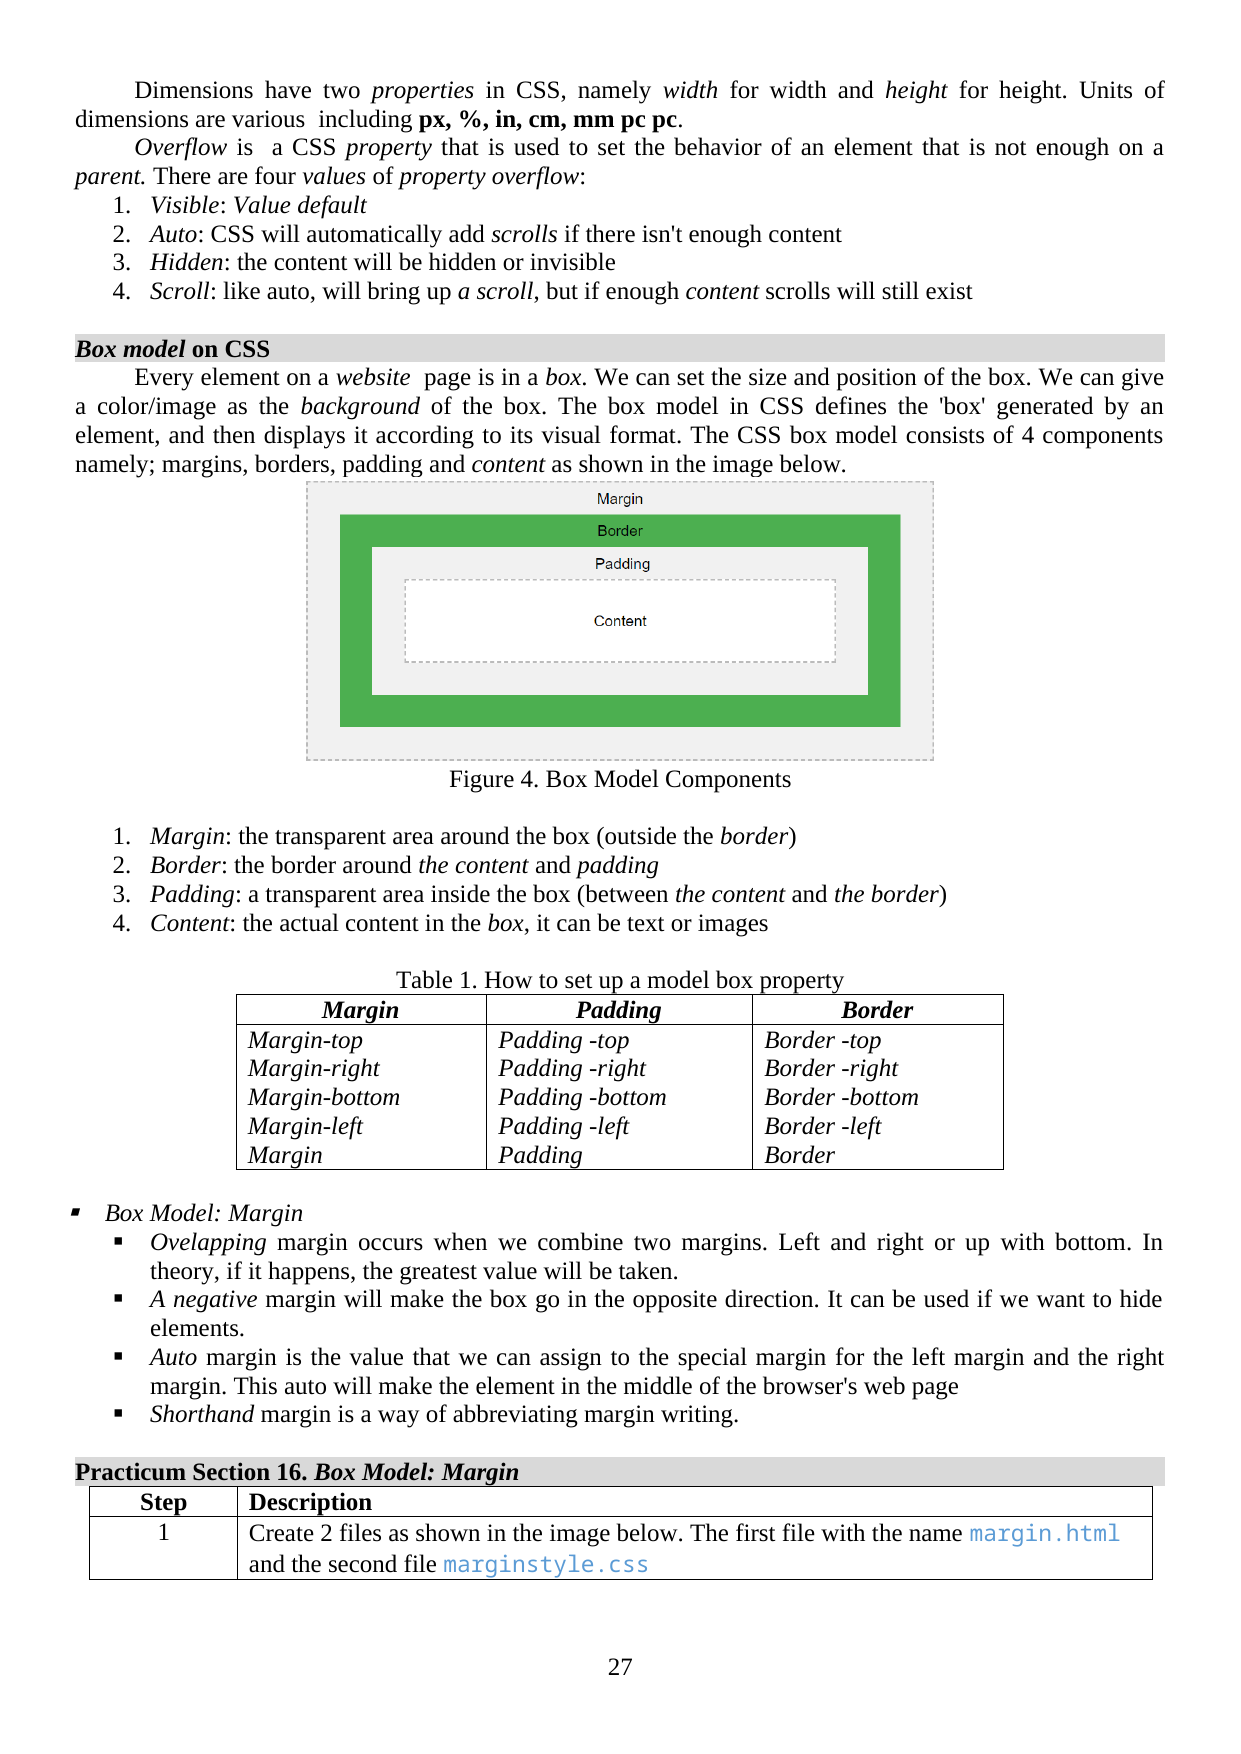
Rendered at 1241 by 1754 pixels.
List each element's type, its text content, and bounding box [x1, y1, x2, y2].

table_header Margin [237, 995, 486, 1024]
list Hidden: the content will be hidden or invisible [112, 247, 1165, 276]
table_cell Padding -top Padding -right Padding -bottom Padding -left Padding [487, 1025, 752, 1168]
list Content: the actual content in the box, it can be text or images [112, 908, 1165, 936]
table_header Description [238, 1487, 1152, 1516]
list Visible: Value default [112, 190, 1165, 219]
table_header Padding [487, 995, 752, 1024]
text Practicum Section 16. Box Model: Margin [75, 1457, 1165, 1486]
table_cell Create 2 files as shown in the image below. The first file with the name margin.html and the second file marginstyle.css [238, 1517, 1152, 1579]
text Table 1. How to set up a model box property [75, 965, 1165, 994]
list Padding: a transparent area inside the box (between the content and the border) [112, 879, 1165, 908]
list Shorthand margin is a way of abbreviating margin writing. [112, 1399, 1165, 1428]
list Auto: CSS will automatically add scrolls if there isn't enough content [112, 219, 1165, 247]
list Auto margin is the value that we can assign to the special margin for the left margin and the right margin. This auto will make the element in the middle of the browser's web page [112, 1342, 1165, 1399]
text Box model on CSS [75, 334, 1165, 362]
picture [303, 477, 938, 764]
text Figure 4. Box Model Components [75, 764, 1165, 793]
text Dimensions have two properties in CSS, namely width for width and height for height. Units of dimensions are various including px, %, in, cm, mm pc pc. [75, 75, 1165, 132]
table_header Border [753, 995, 1003, 1024]
table_cell 1 [90, 1517, 237, 1579]
list Ovelapping margin occurs when we combine two margins. Left and right or up with bottom. In theory, if it happens, the greatest value will be taken. [112, 1227, 1165, 1284]
list Margin: the transparent area around the box (outside the border) [112, 821, 1165, 850]
text Every element on a website page is in a box. We can set the size and position of the box. We can give a color/image as the background of the box. The box model in CSS defines the 'box' generated by an element, and then displays it according to its visual format. The CSS box model consists of 4 components namely; margins, borders, padding and content as shown in the image below. [75, 362, 1165, 477]
list A negative margin will make the box go in the opposite direction. It can be used if we want to hide elements. [112, 1284, 1165, 1342]
list Box Model: Margin [67, 1198, 1165, 1227]
table_cell Border -top Border -right Border -bottom Border -left Border [753, 1025, 1003, 1168]
table_cell Margin-top Margin-right Margin-bottom Margin-left Margin [237, 1025, 486, 1168]
list Border: the border around the content and padding [112, 850, 1165, 879]
text Overflow is a CSS property that is used to set the behavior of an element that is not enough on a parent. There are four values of property overflow: [75, 132, 1165, 190]
table_header Step [90, 1487, 237, 1516]
list Scroll: like auto, will bring up a scroll, but if enough content scrolls will still exist [112, 276, 1165, 305]
